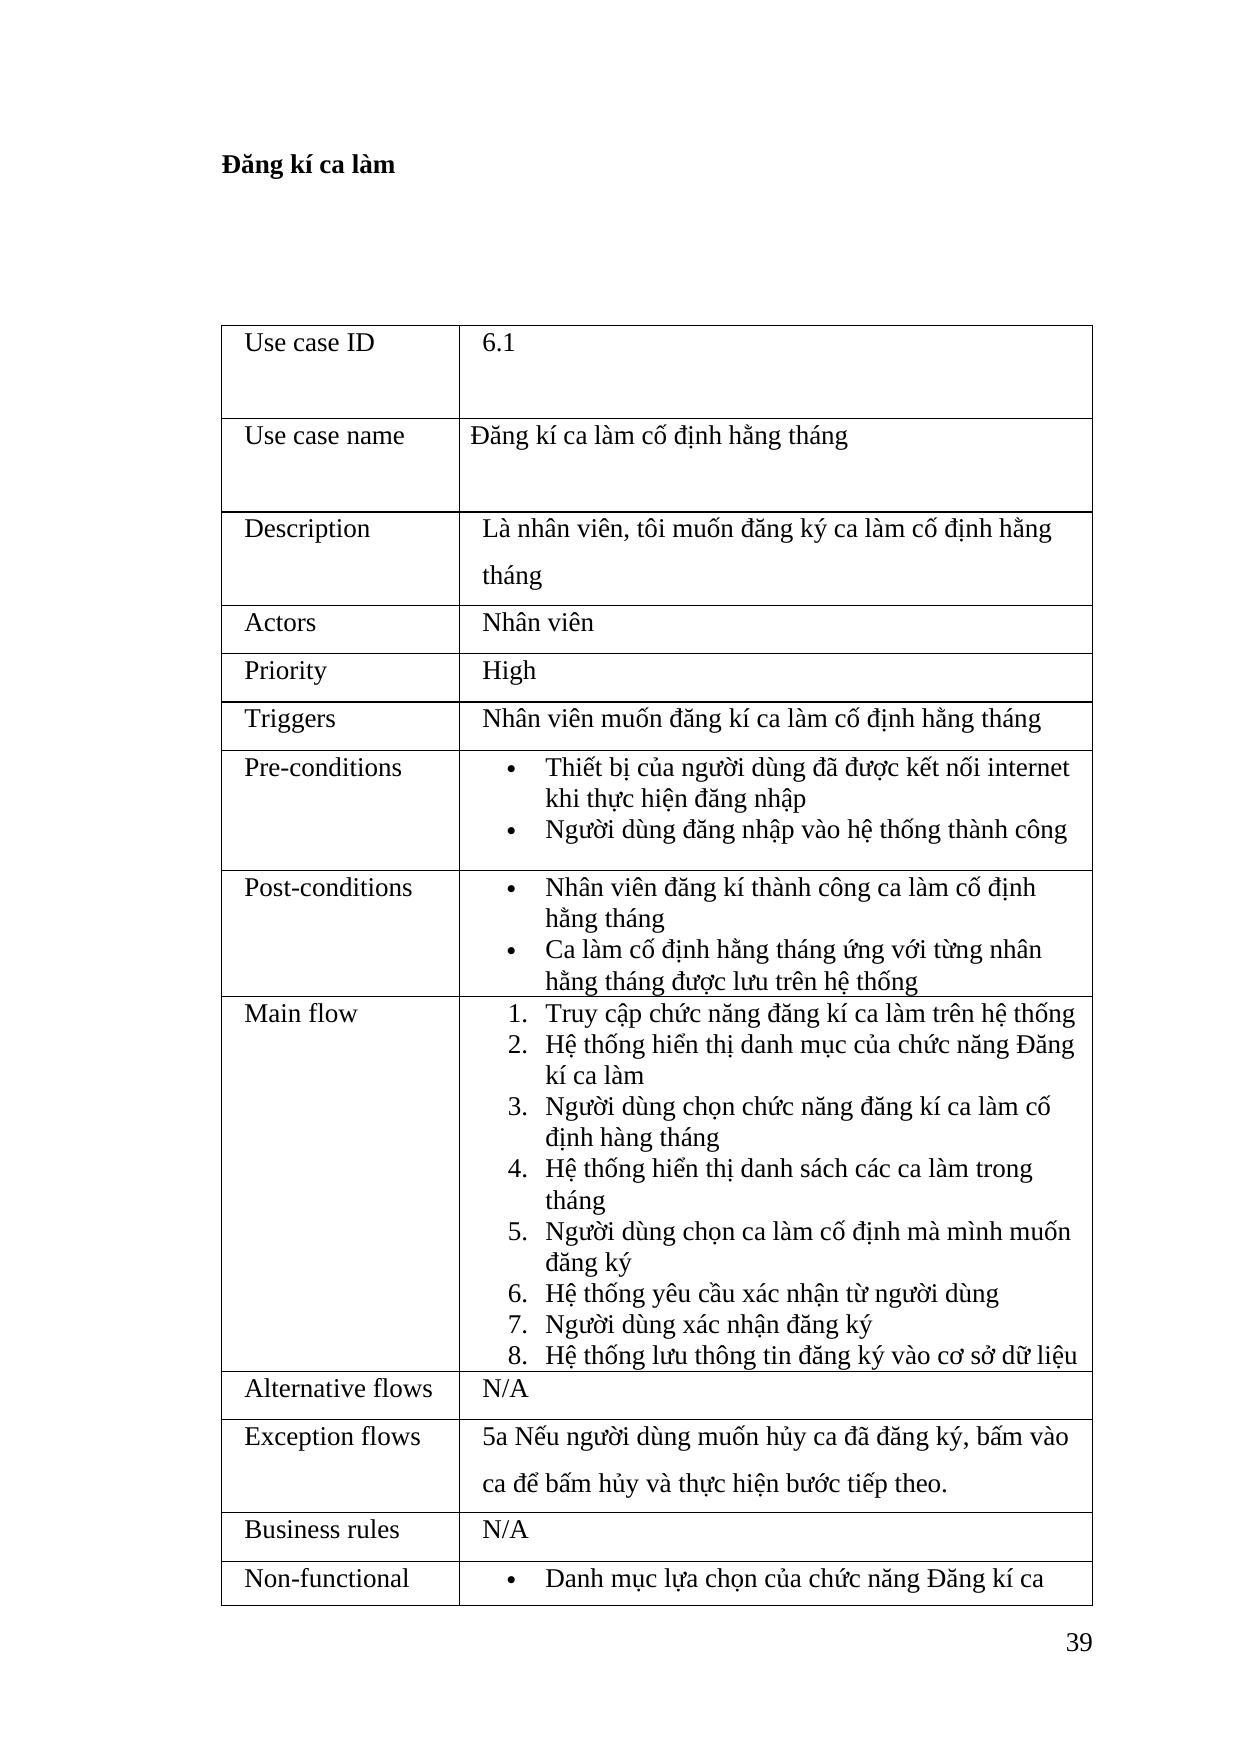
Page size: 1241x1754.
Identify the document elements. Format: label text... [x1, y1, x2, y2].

table_cell Description [222, 513, 459, 604]
table_cell N/A [460, 1372, 1092, 1419]
table_cell Alternative flows [222, 1372, 459, 1419]
table_cell Exception flows [222, 1420, 459, 1512]
table_cell Thiết bị của người dùng đã được kết nối internet khi thực hiện đăng nhập Người dùng đăng nhập vào hệ thống thành công [460, 751, 1092, 870]
table_cell Nhân viên [460, 606, 1092, 653]
table_cell Đăng kí ca làm cố định hằng tháng [460, 419, 1092, 511]
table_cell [222, 1562, 459, 1605]
table_cell Actors [222, 606, 459, 653]
table_cell Post-conditions [222, 871, 459, 996]
subtitle Đăng kí ca làm [221, 148, 1092, 179]
table_cell High [460, 654, 1092, 701]
table_cell Business rules [222, 1513, 459, 1561]
table_cell Triggers [222, 703, 459, 750]
table_header 6.1 [460, 326, 1092, 418]
table_cell Main flow [222, 997, 459, 1371]
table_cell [460, 1562, 1092, 1605]
table_cell Nhân viên đăng kí thành công ca làm cố định hằng tháng Ca làm cố định hằng tháng ứng với từng nhân hằng tháng được lưu trên hệ thống [460, 871, 1092, 996]
table_cell Là nhân viên, tôi muốn đăng ký ca làm cố định hằng tháng [460, 513, 1092, 604]
table_cell Priority [222, 654, 459, 701]
table_cell Nhân viên muốn đăng kí ca làm cố định hằng tháng [460, 703, 1092, 750]
table_cell Pre-conditions [222, 751, 459, 870]
table_cell N/A [460, 1513, 1092, 1561]
table_cell Use case name [222, 419, 459, 511]
table_cell 5a Nếu người dùng muốn hủy ca đã đăng ký, bấm vào ca để bấm hủy và thực hiện bước tiếp theo. [460, 1420, 1092, 1512]
table_cell Truy cập chức năng đăng kí ca làm trên hệ thống Hệ thống hiển thị danh mục của chức năng Đăng kí ca làm Người dùng chọn chức năng đăng kí ca làm cố định hàng tháng Hệ thống hiển thị danh sách các ca làm trong tháng Người dùng chọn ca làm cố định mà mình muốn đăng ký Hệ thống yêu cầu xác nhận từ người dùng Người dùng xác nhận đăng ký Hệ thống lưu thông tin đăng ký vào cơ sở dữ liệu [460, 997, 1092, 1371]
table_header Use case ID [222, 326, 459, 418]
